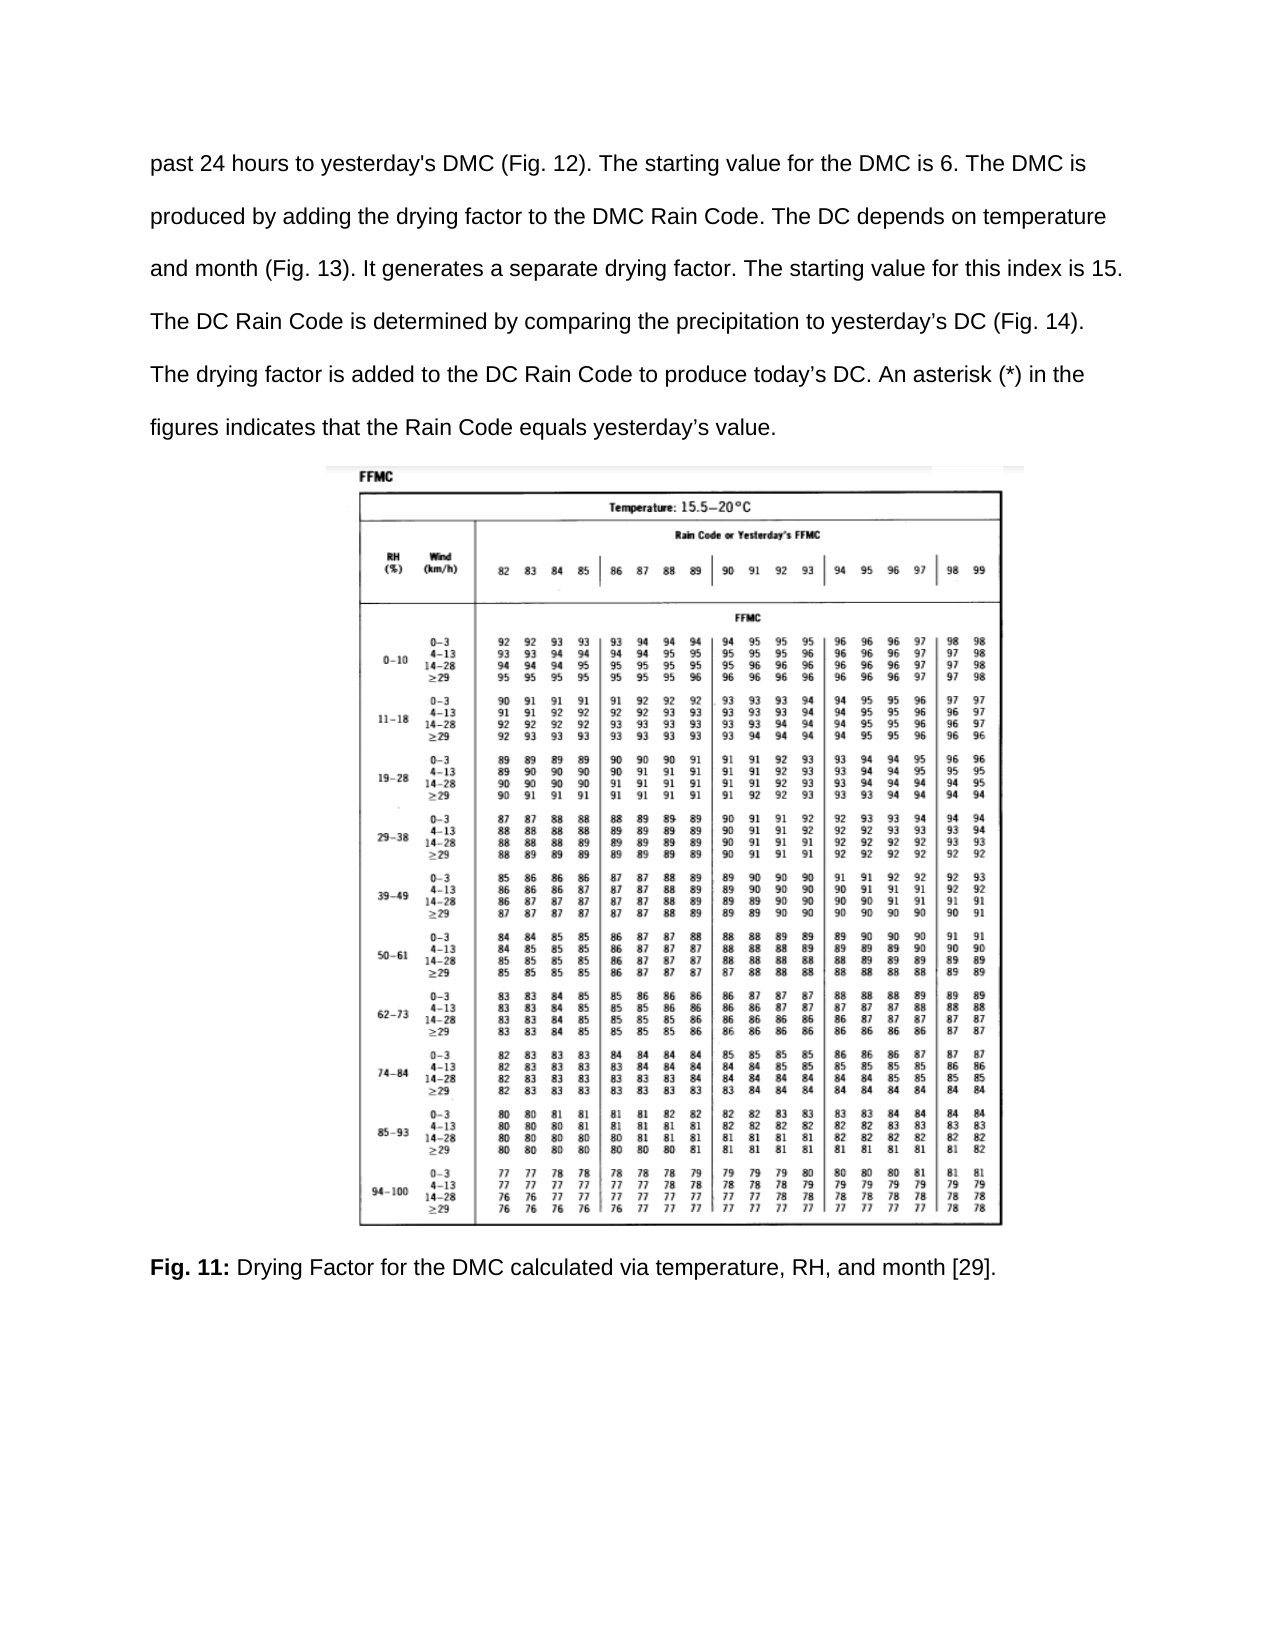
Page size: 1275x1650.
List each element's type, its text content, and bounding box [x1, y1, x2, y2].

picture [326, 466, 1024, 1228]
text Fig. 11: Drying Factor for the DMC calculated via temperature, RH, and month [29]. [150, 1254, 1125, 1281]
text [150, 150, 1125, 440]
